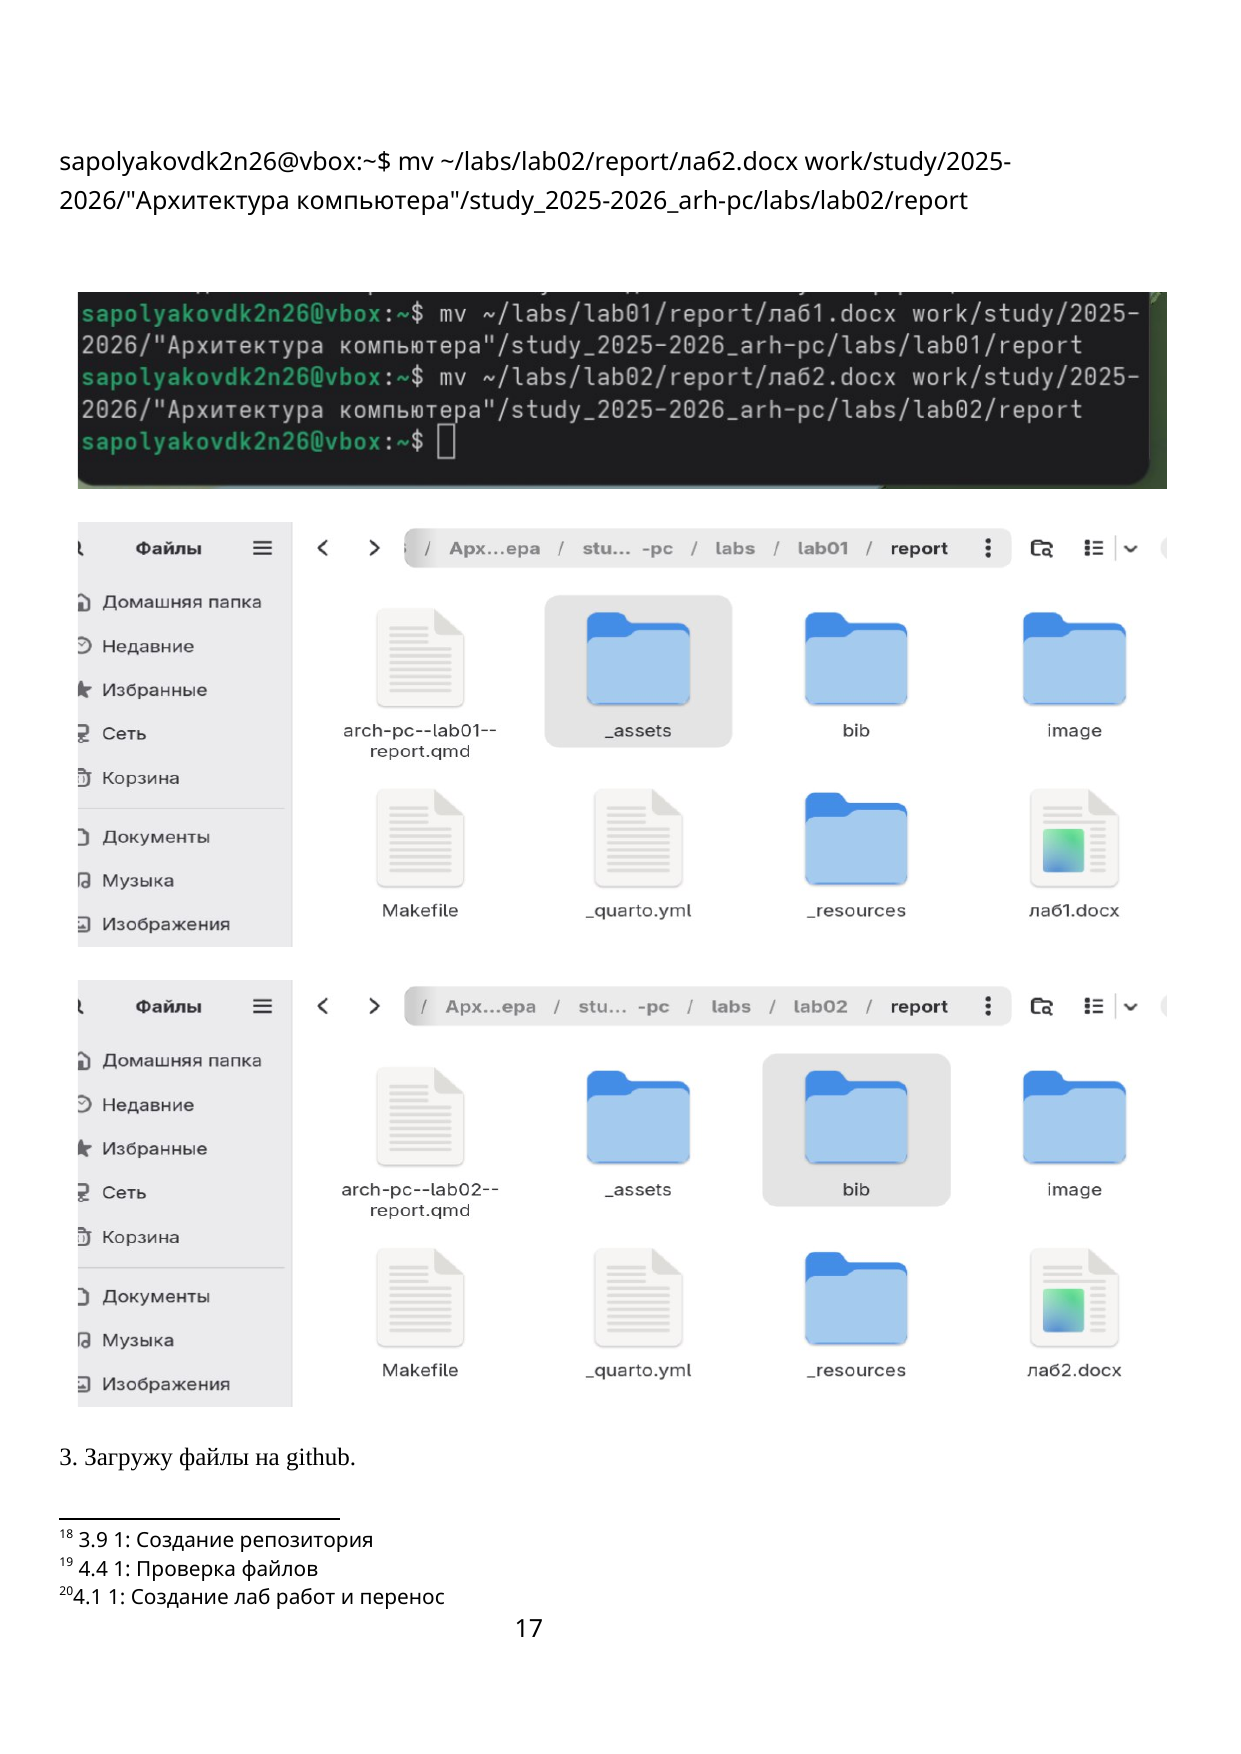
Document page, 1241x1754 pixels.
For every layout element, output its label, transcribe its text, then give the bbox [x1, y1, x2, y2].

text sapolyakovdk2n26@vbox:~$ mv ~/labs/lab02/report/лаб2.docx work/study/2025-2026/"Архитектура компьютера"/study_2025-2026_arh-pc/labs/lab02/report [59, 143, 1181, 216]
text 3. Загружу файлы на github. [59, 1442, 1181, 1471]
